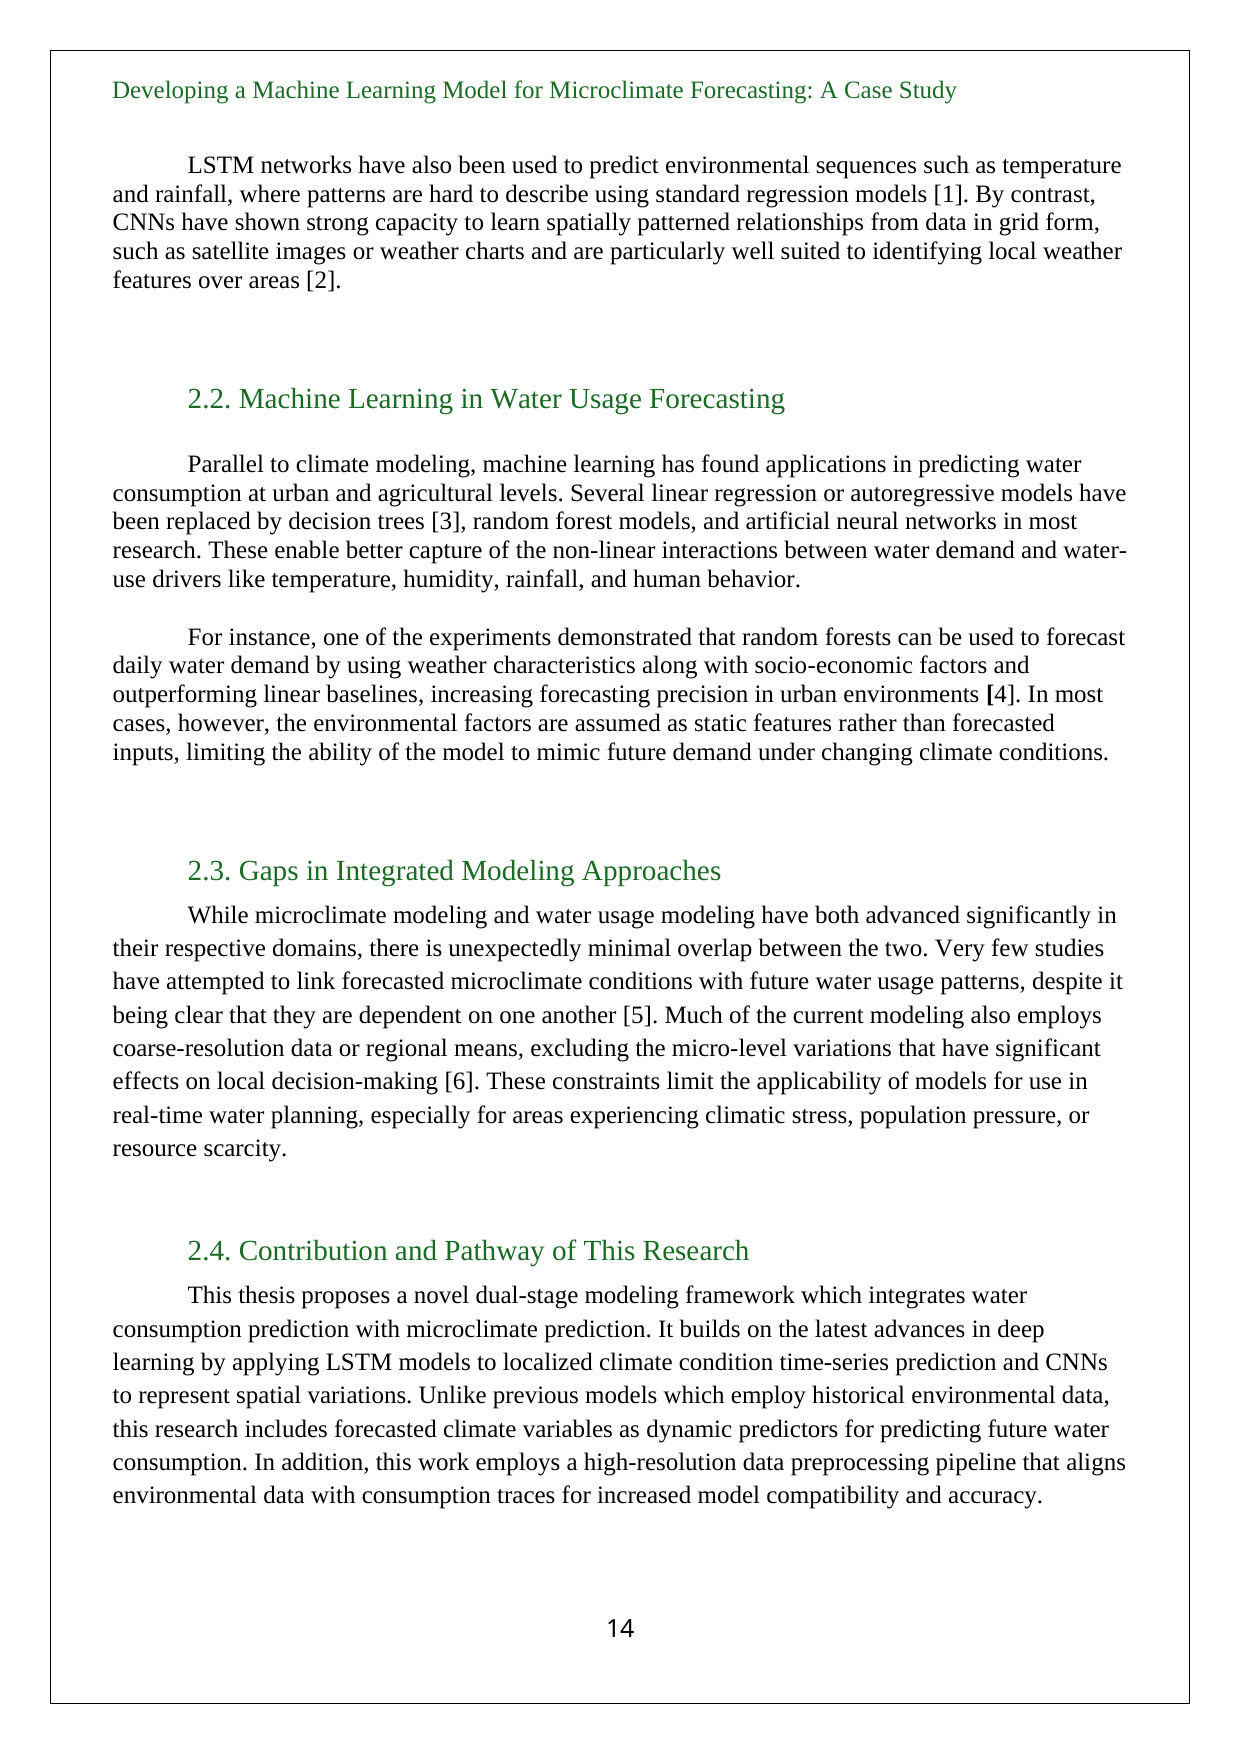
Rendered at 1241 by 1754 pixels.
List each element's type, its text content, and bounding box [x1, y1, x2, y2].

text While microclimate modeling and water usage modeling have both advanced significantly in their respective domains, there is unexpectedly minimal overlap between the two. Very few studies have attempted to link forecasted microclimate conditions with future water usage patterns, despite it being clear that they are dependent on one another [5]. Much of the current modeling also employs coarse-resolution data or regional means, excluding the micro-level variations that have significant effects on local decision-making [6]. These constraints limit the applicability of models for use in real-time water planning, especially for areas experiencing climatic stress, population pressure, or resource scarcity. [112, 900, 1128, 1162]
subtitle 2.3. Gaps in Integrated Modeling Approaches [112, 853, 1128, 886]
text For instance, one of the experiments demonstrated that random forests can be used to forecast daily water demand by using weather characteristics along with socio-economic factors and outperforming linear baselines, increasing forecasting precision in urban environments [4]. In most cases, however, the environmental factors are assumed as static features rather than forecasted inputs, limiting the ability of the model to mimic future demand under changing climate conditions. [112, 622, 1128, 766]
text This thesis proposes a novel dual-stage modeling framework which integrates water consumption prediction with microclimate prediction. It builds on the latest advances in deep learning by applying LSTM models to localized climate condition time-series prediction and CNNs to represent spatial variations. Unlike previous models which employ historical environmental data, this research includes forecasted climate variables as dynamic predictors for predicting future water consumption. In addition, this work employs a high-resolution data preprocessing pipeline that aligns environmental data with consumption traces for increased model compatibility and accuracy. [112, 1280, 1128, 1509]
subtitle 2.4. Contribution and Pathway of This Research [112, 1233, 1128, 1267]
text LSTM networks have also been used to predict environmental sequences such as temperature and rainfall, where patterns are hard to describe using standard regression models [1]. By contrast, CNNs have shown strong capacity to learn spatially patterned relationships from data in grid form, such as satellite images or weather charts and are particularly well suited to identifying local weather features over areas [2]. [112, 150, 1128, 294]
text Parallel to climate modeling, machine learning has found applications in predicting water consumption at urban and agricultural levels. Several linear regression or autoregressive models have been replaced by decision trees [3], random forest models, and artificial neural networks in most research. These enable better capture of the non-linear interactions between water demand and water-use drivers like temperature, humidity, rainfall, and human behavior. [112, 449, 1128, 593]
subtitle 2.2. Machine Learning in Water Usage Forecasting [112, 381, 1128, 414]
